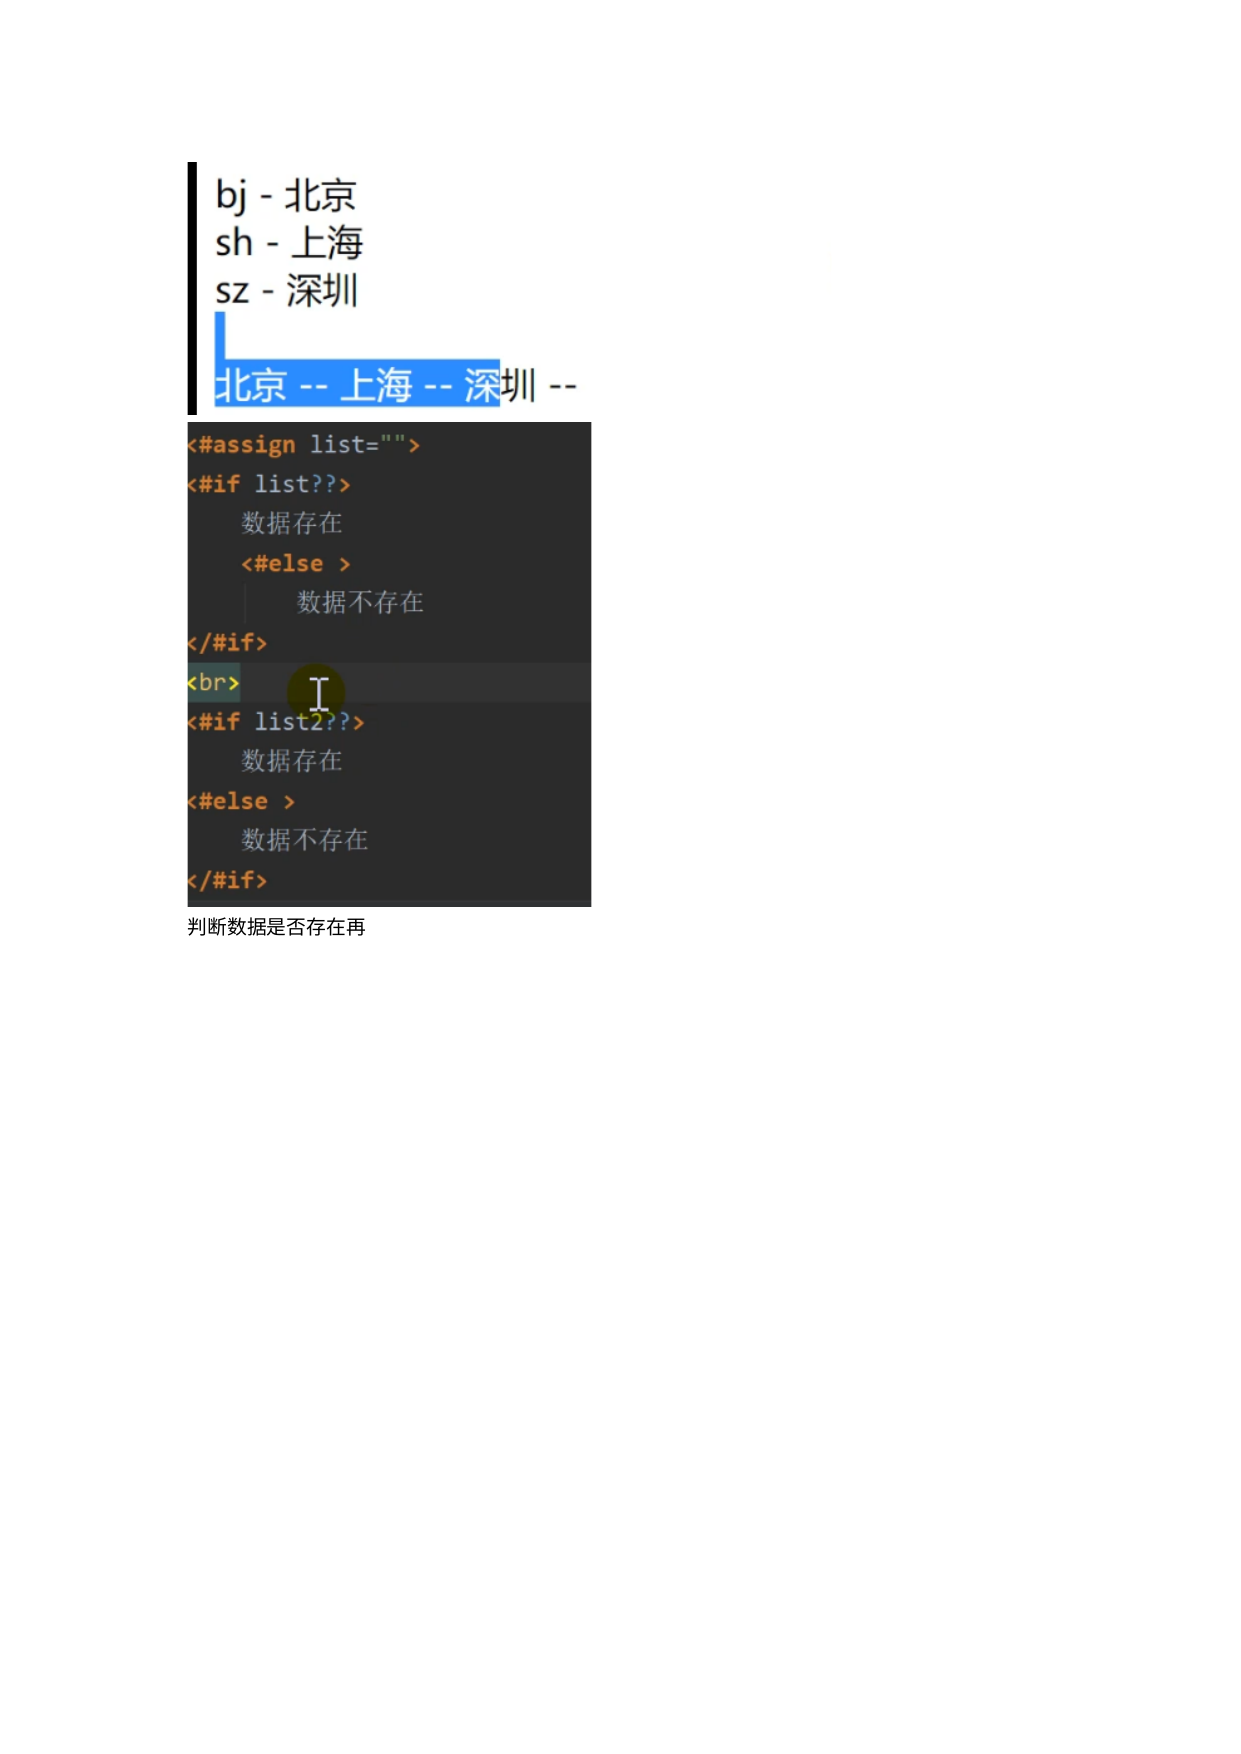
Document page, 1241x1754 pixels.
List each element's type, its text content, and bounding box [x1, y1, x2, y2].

picture [187, 422, 592, 907]
picture [187, 162, 832, 415]
text 判断数据是否存在再 [187, 909, 1053, 942]
